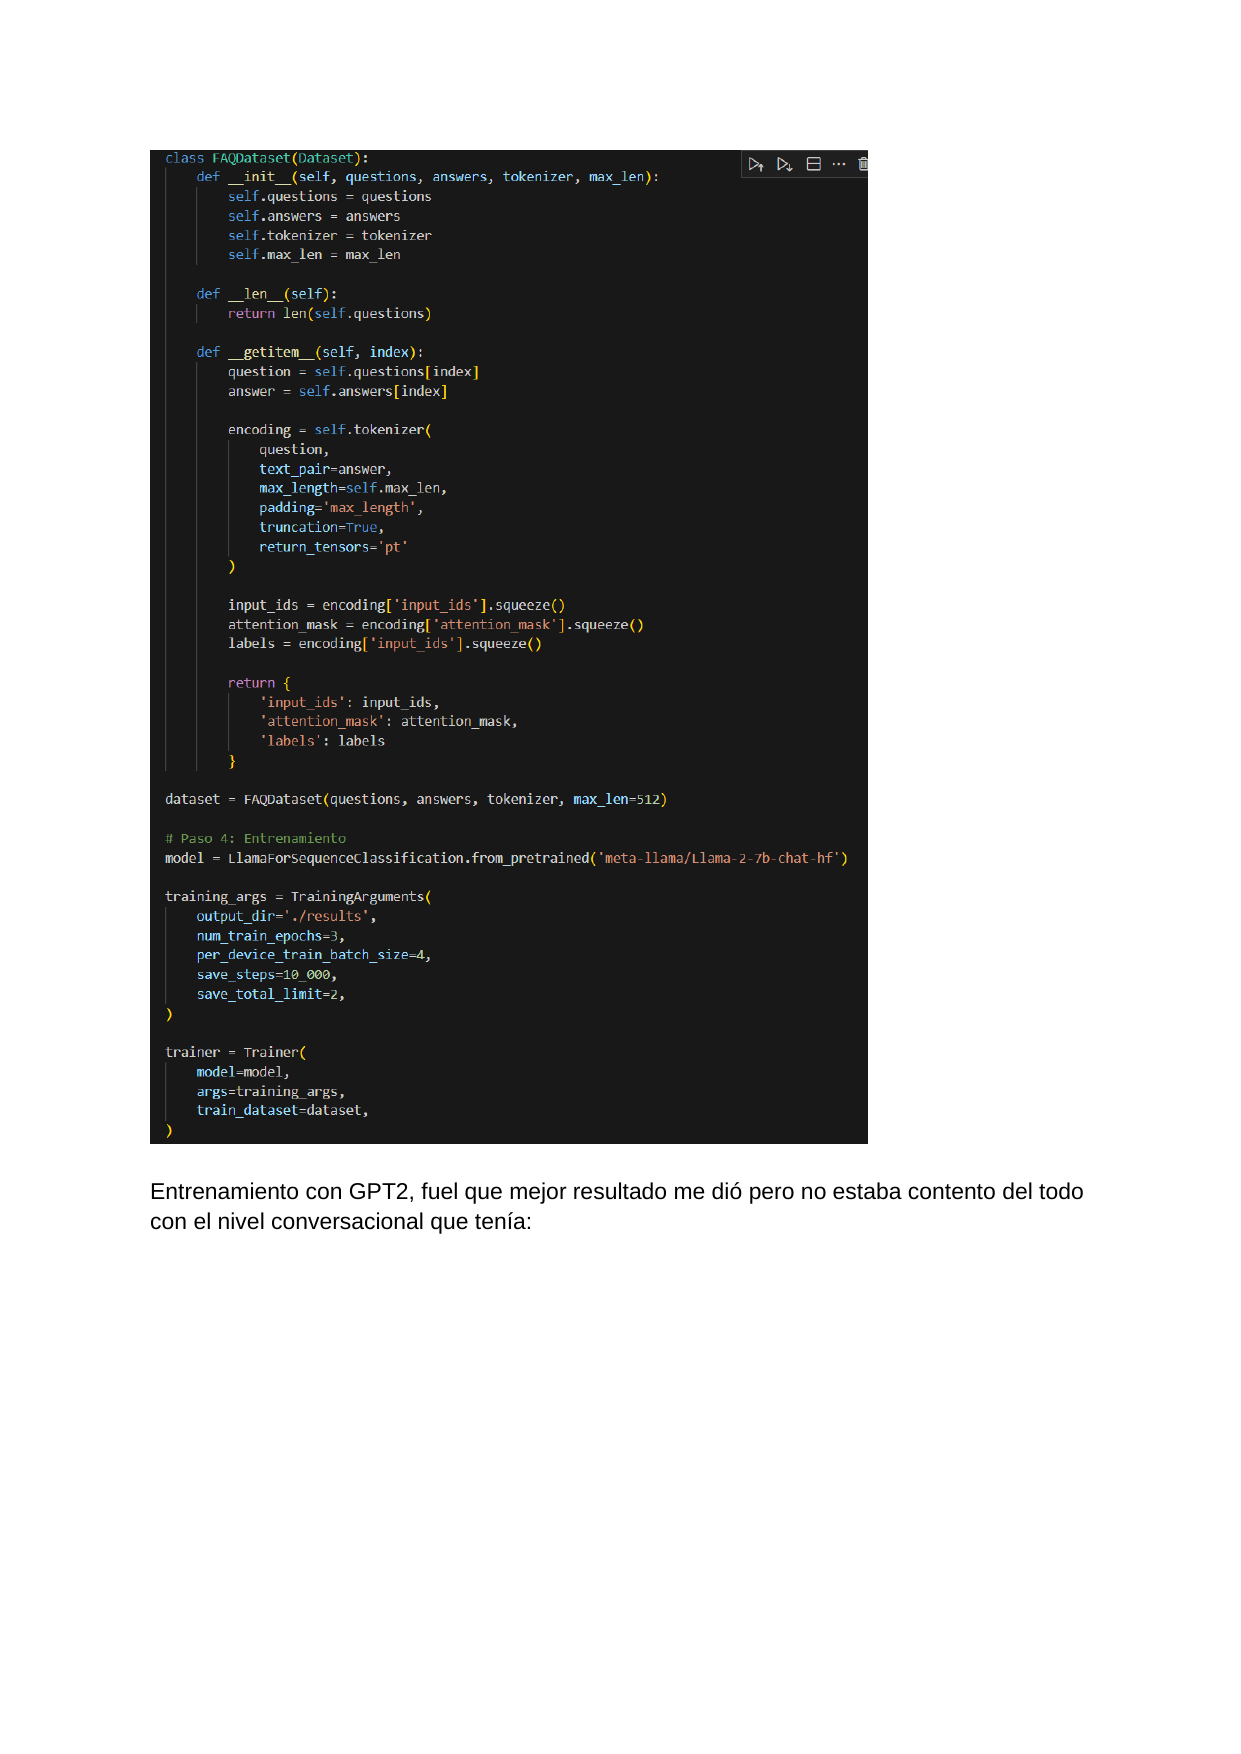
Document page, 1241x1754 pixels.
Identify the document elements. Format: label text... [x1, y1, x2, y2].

text Entrenamiento con GPT2, fuel que mejor resultado me dió pero no estaba contento del todo con el nivel conversacional que tenía: [150, 1178, 1090, 1234]
picture [150, 150, 868, 1144]
